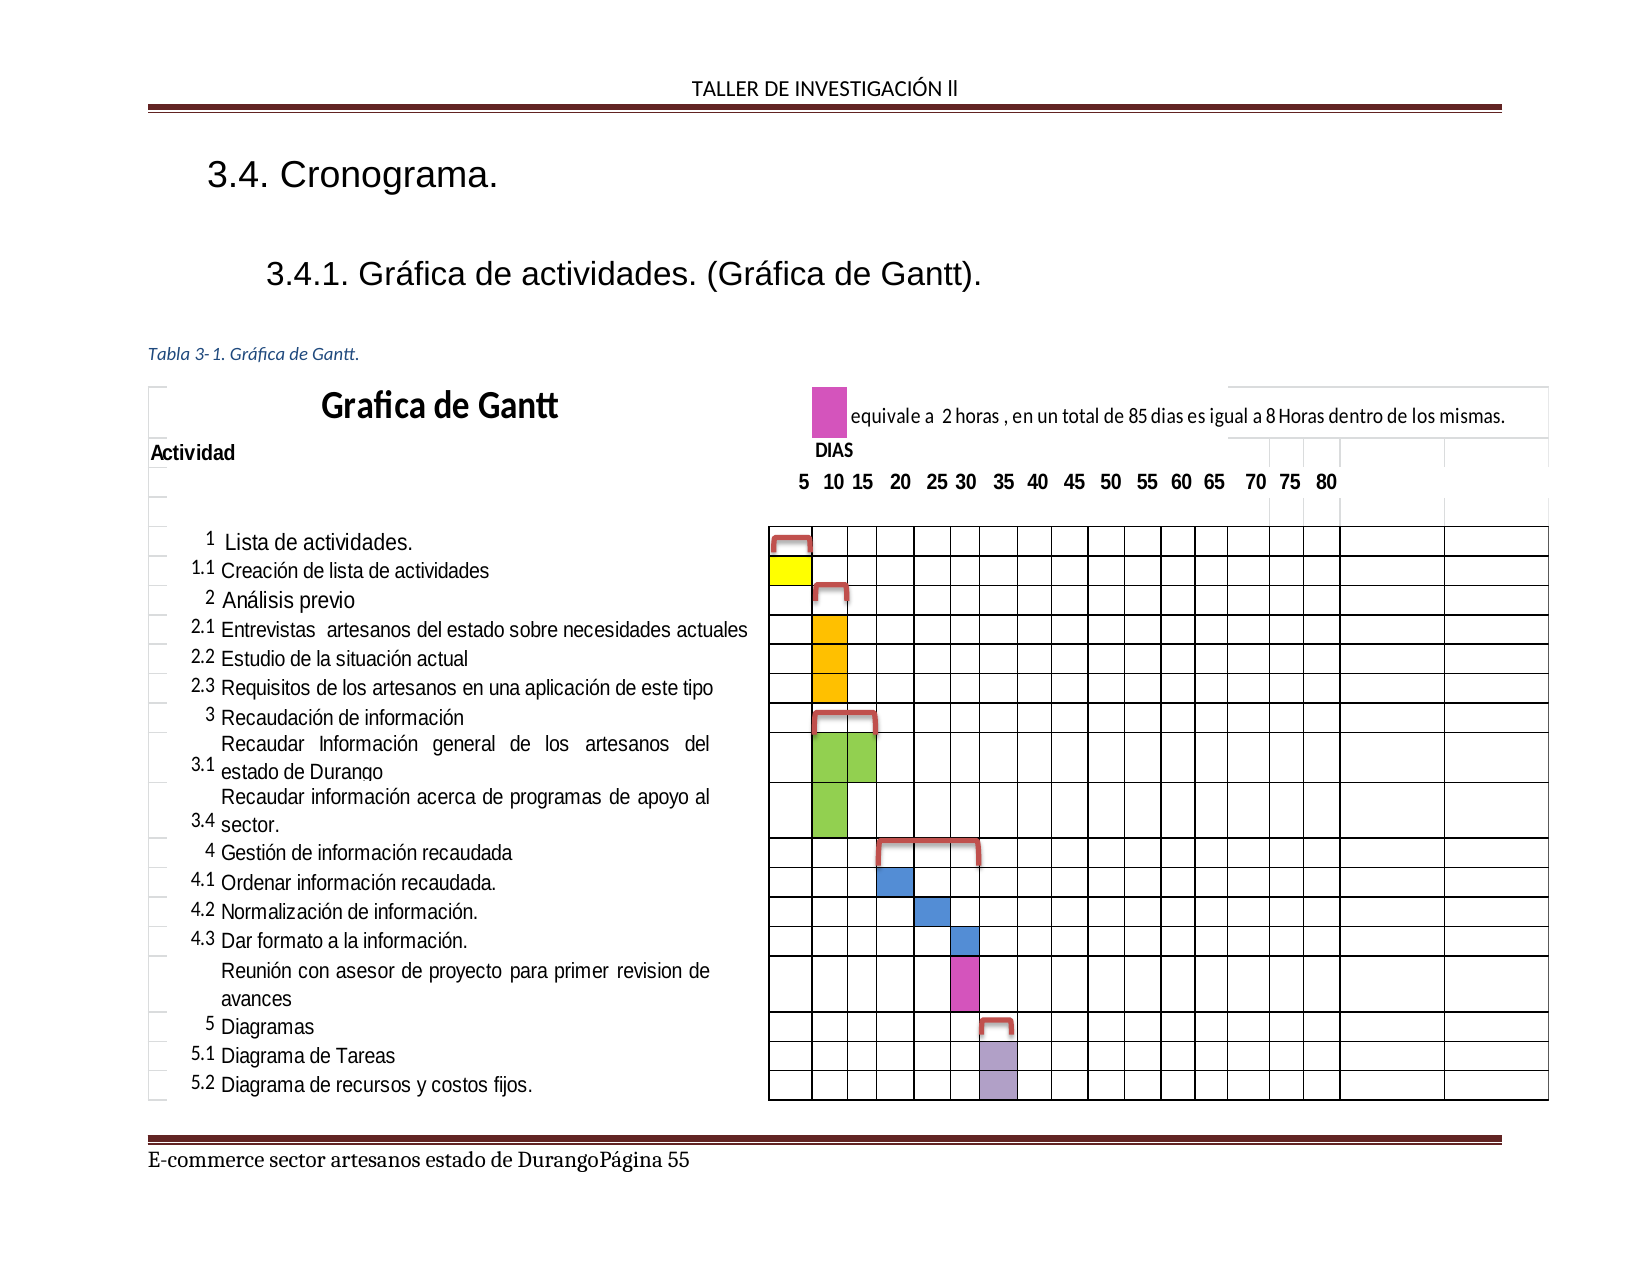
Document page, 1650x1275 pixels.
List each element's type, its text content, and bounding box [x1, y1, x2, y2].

subtitle 3.4.1. Gráfica de actividades. (Gráfica de Gantt). [266, 254, 1502, 293]
subtitle 3.4. Cronograma. [207, 152, 1502, 195]
